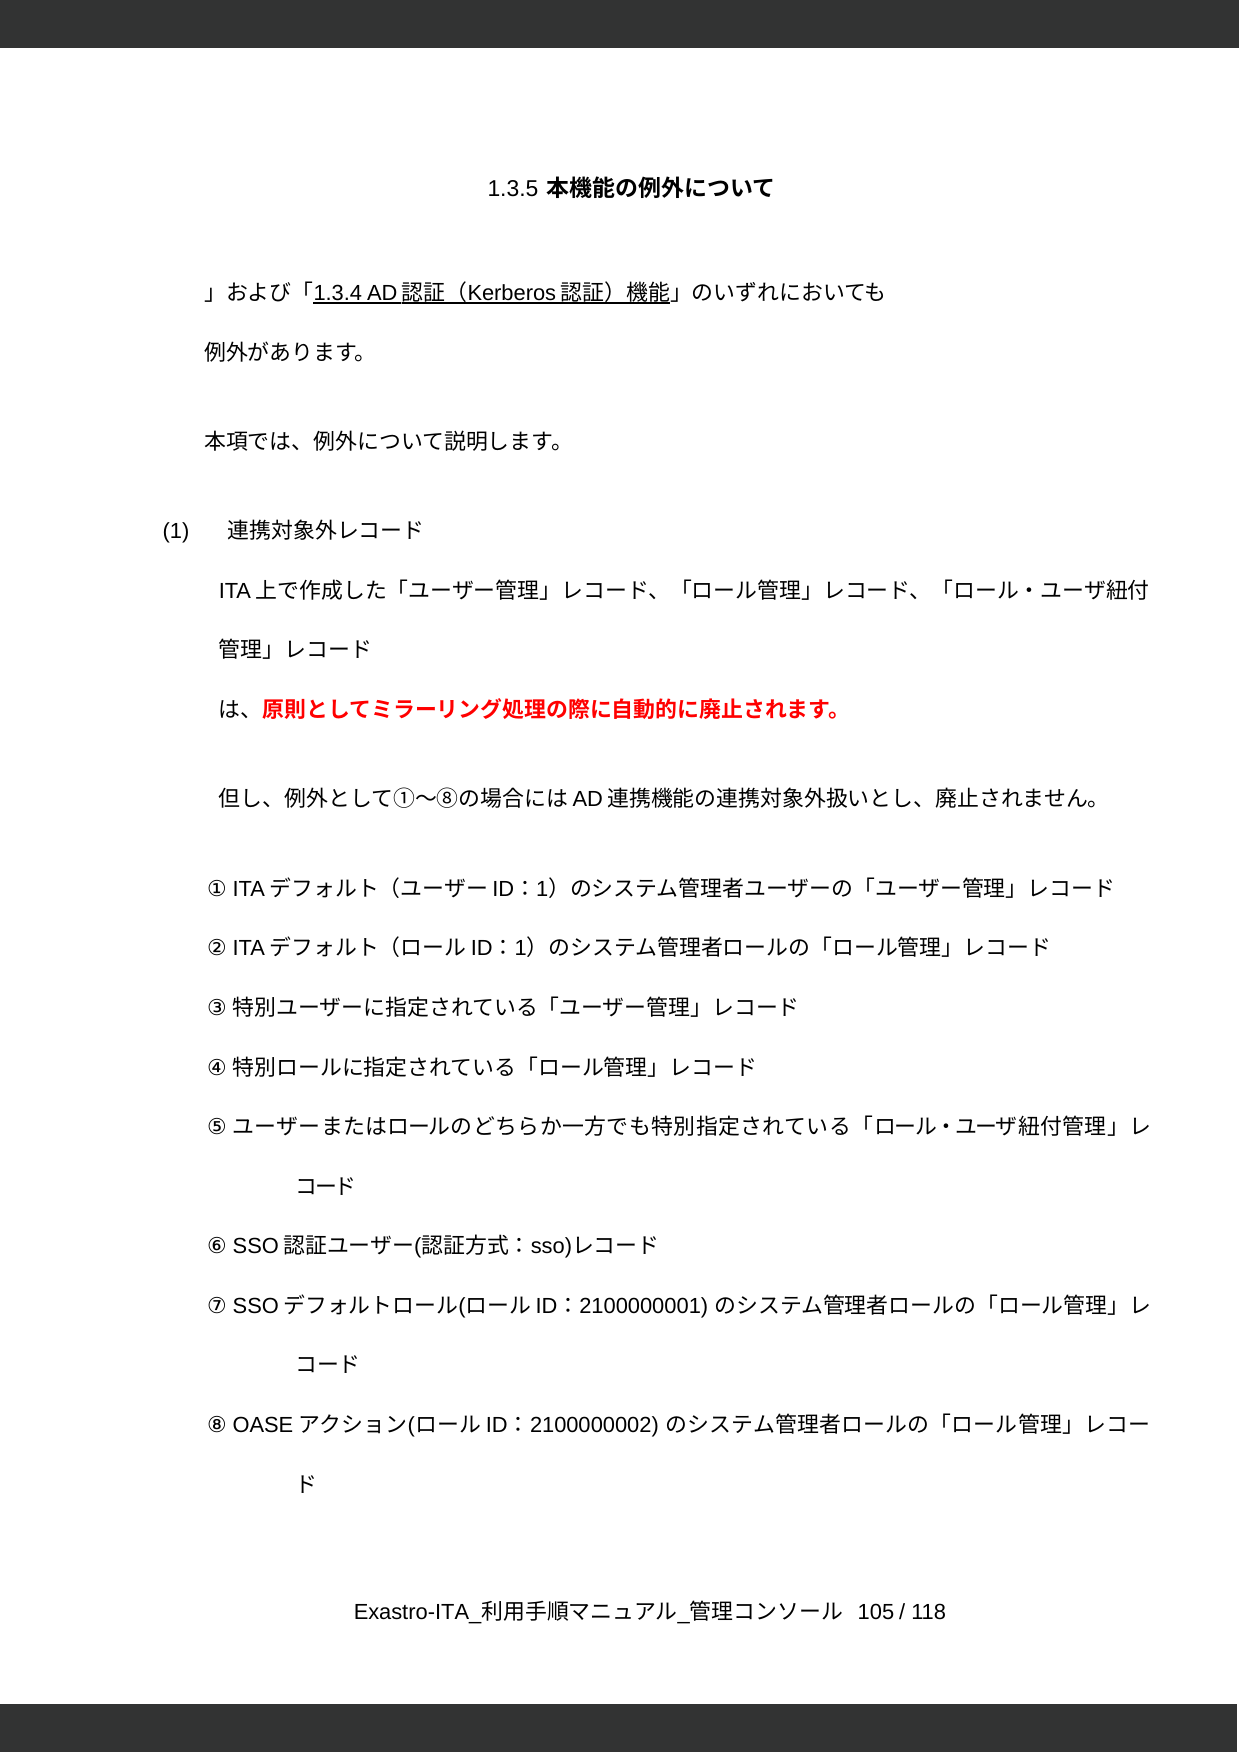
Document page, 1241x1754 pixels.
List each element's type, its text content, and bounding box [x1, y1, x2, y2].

text AD情報ミラーリング機能」および「1.3.4 AD認証（Kerberos認証）機能」のいずれにおいても [204, 261, 1152, 321]
subtitle 本機能の例外について [487, 157, 1152, 216]
picture [0, 1704, 1237, 1752]
text 例外があります。 [204, 321, 1152, 380]
text ITA上で作成した「ユーザー管理」レコード、「ロール管理」レコード、「ロール・ユーザ紐付管理」レコード [218, 559, 1152, 678]
picture [0, 0, 1239, 48]
subtitle SSO認証ユーザー(認証方式：sso)レコード [207, 1214, 1152, 1274]
subtitle 連携対象外レコード [162, 499, 1152, 559]
text 但し、例外として①～⑧の場合にはAD連携機能の連携対象外扱いとし、廃止されません。 [218, 767, 1152, 827]
subtitle SSOデフォルトロール(ロールID：2100000001) のシステム管理者ロールの「ロール管理」レコード [207, 1274, 1152, 1393]
text は、原則としてミラーリング処理の際に自動的に廃止されます。 [218, 678, 1152, 738]
subtitle ITAデフォルト（ロールID：1）のシステム管理者ロールの「ロール管理」レコード [207, 916, 1152, 976]
subtitle 特別ユーザーに指定されている「ユーザー管理」レコード [207, 976, 1152, 1036]
text 本項では、例外について説明します。 [204, 410, 1152, 469]
subtitle ITAデフォルト（ユーザーID：1）のシステム管理者ユーザーの「ユーザー管理」レコード [207, 857, 1152, 916]
subtitle ユーザーまたはロールのどちらか一方でも特別指定されている「ロール・ユーザ紐付管理」レコード [207, 1095, 1152, 1214]
subtitle OASEアクション(ロールID：2100000002) のシステム管理者ロールの「ロール管理」レコード [207, 1393, 1152, 1512]
subtitle 特別ロールに指定されている「ロール管理」レコード [207, 1036, 1152, 1095]
